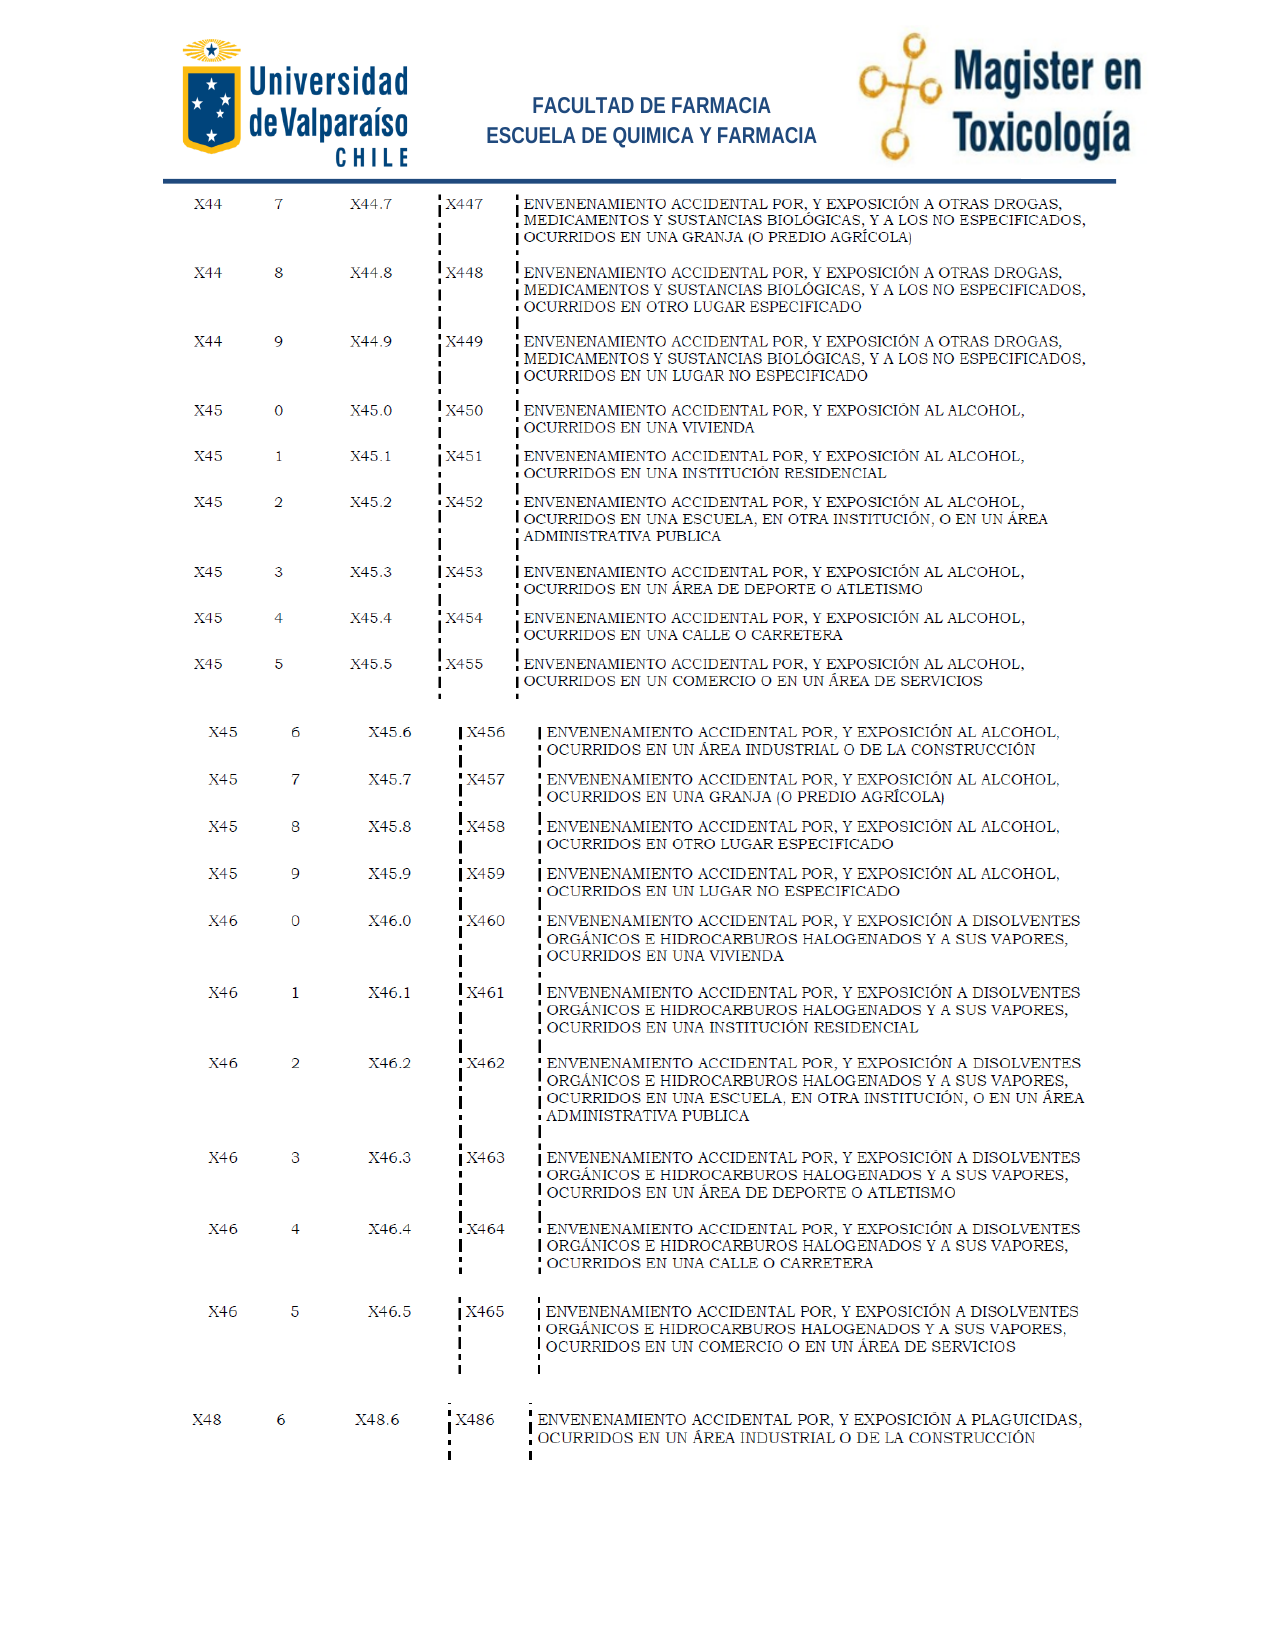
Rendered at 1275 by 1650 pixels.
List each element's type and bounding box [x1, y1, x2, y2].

picture [177, 188, 1098, 699]
picture [196, 1296, 1118, 1389]
picture [177, 1403, 1098, 1473]
picture [856, 25, 1149, 168]
picture [182, 39, 408, 167]
picture [177, 723, 1098, 1274]
